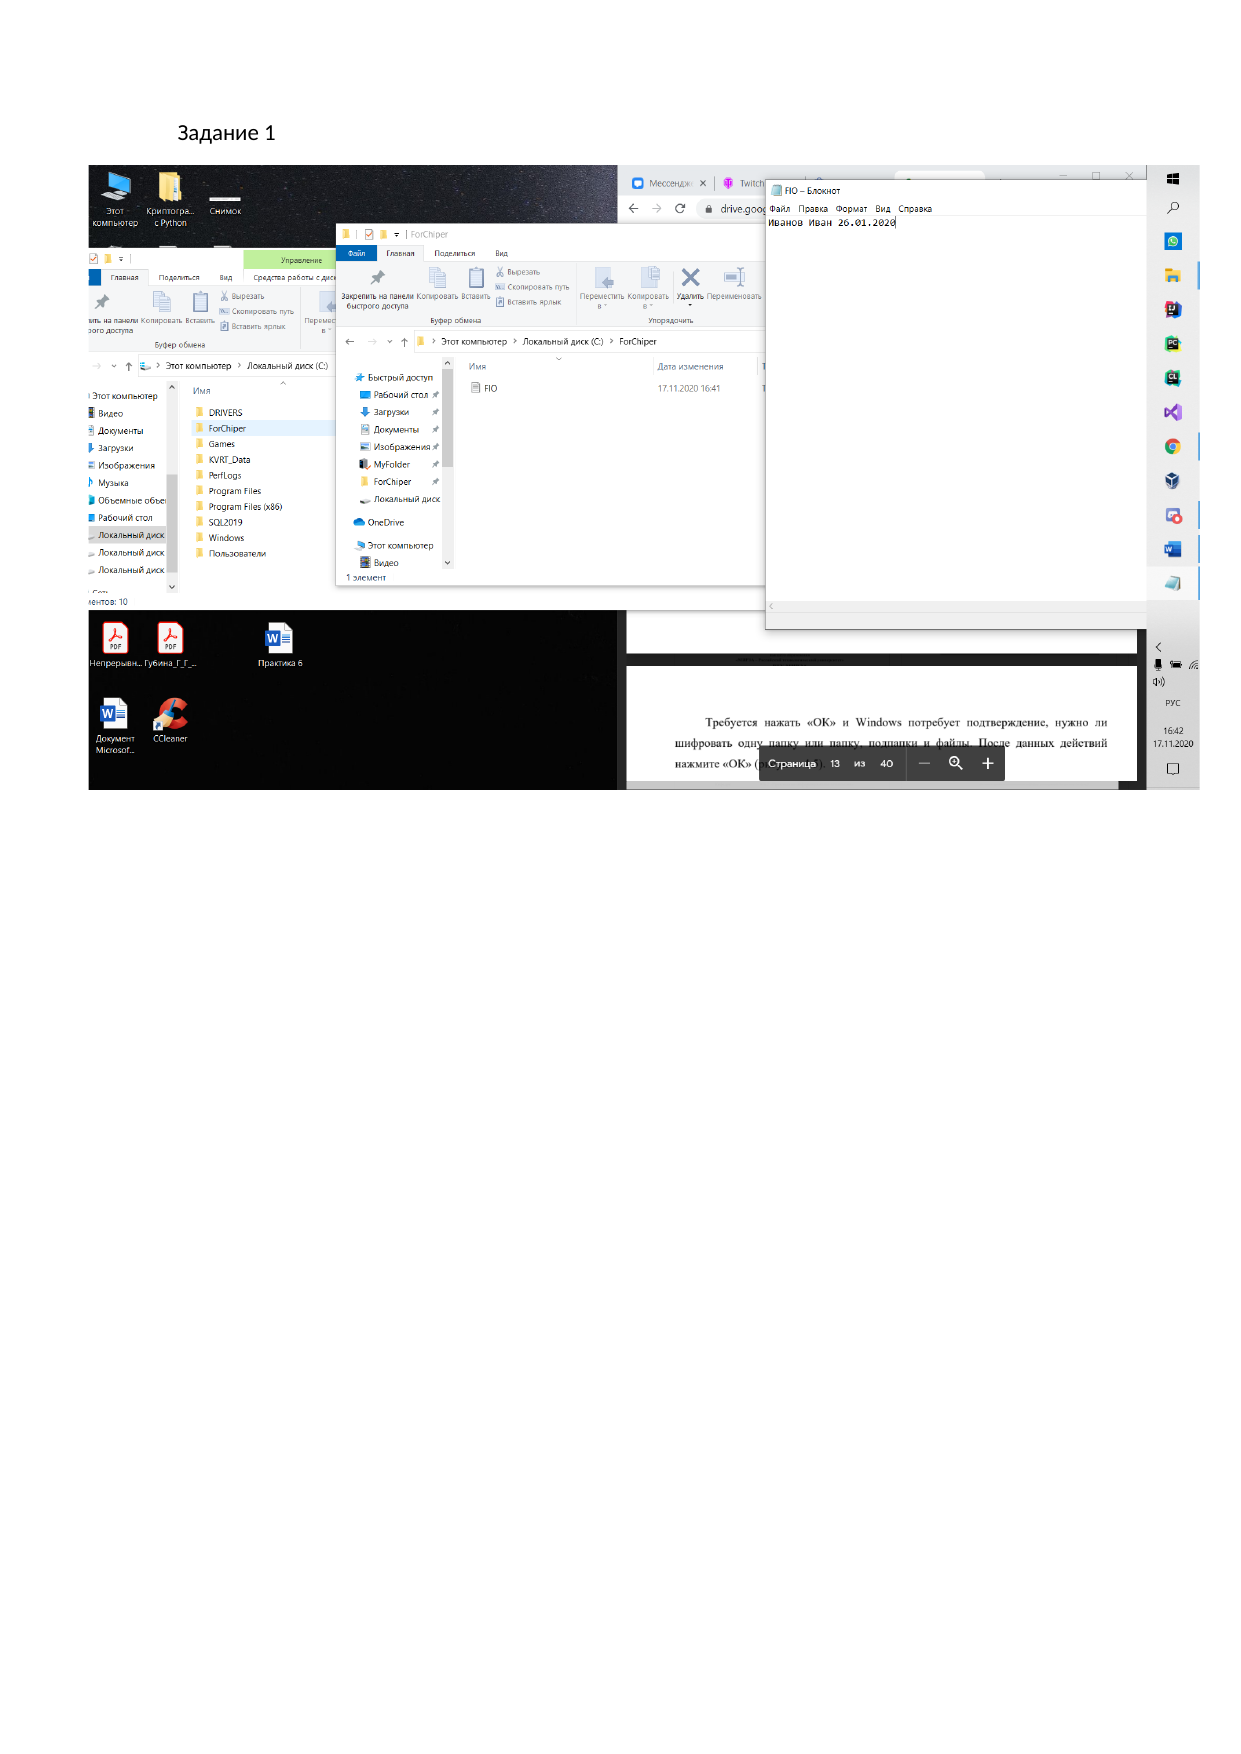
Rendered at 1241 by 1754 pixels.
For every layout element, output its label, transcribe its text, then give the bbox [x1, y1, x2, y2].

picture [88, 165, 1200, 790]
text Задание 1 [177, 118, 1152, 146]
